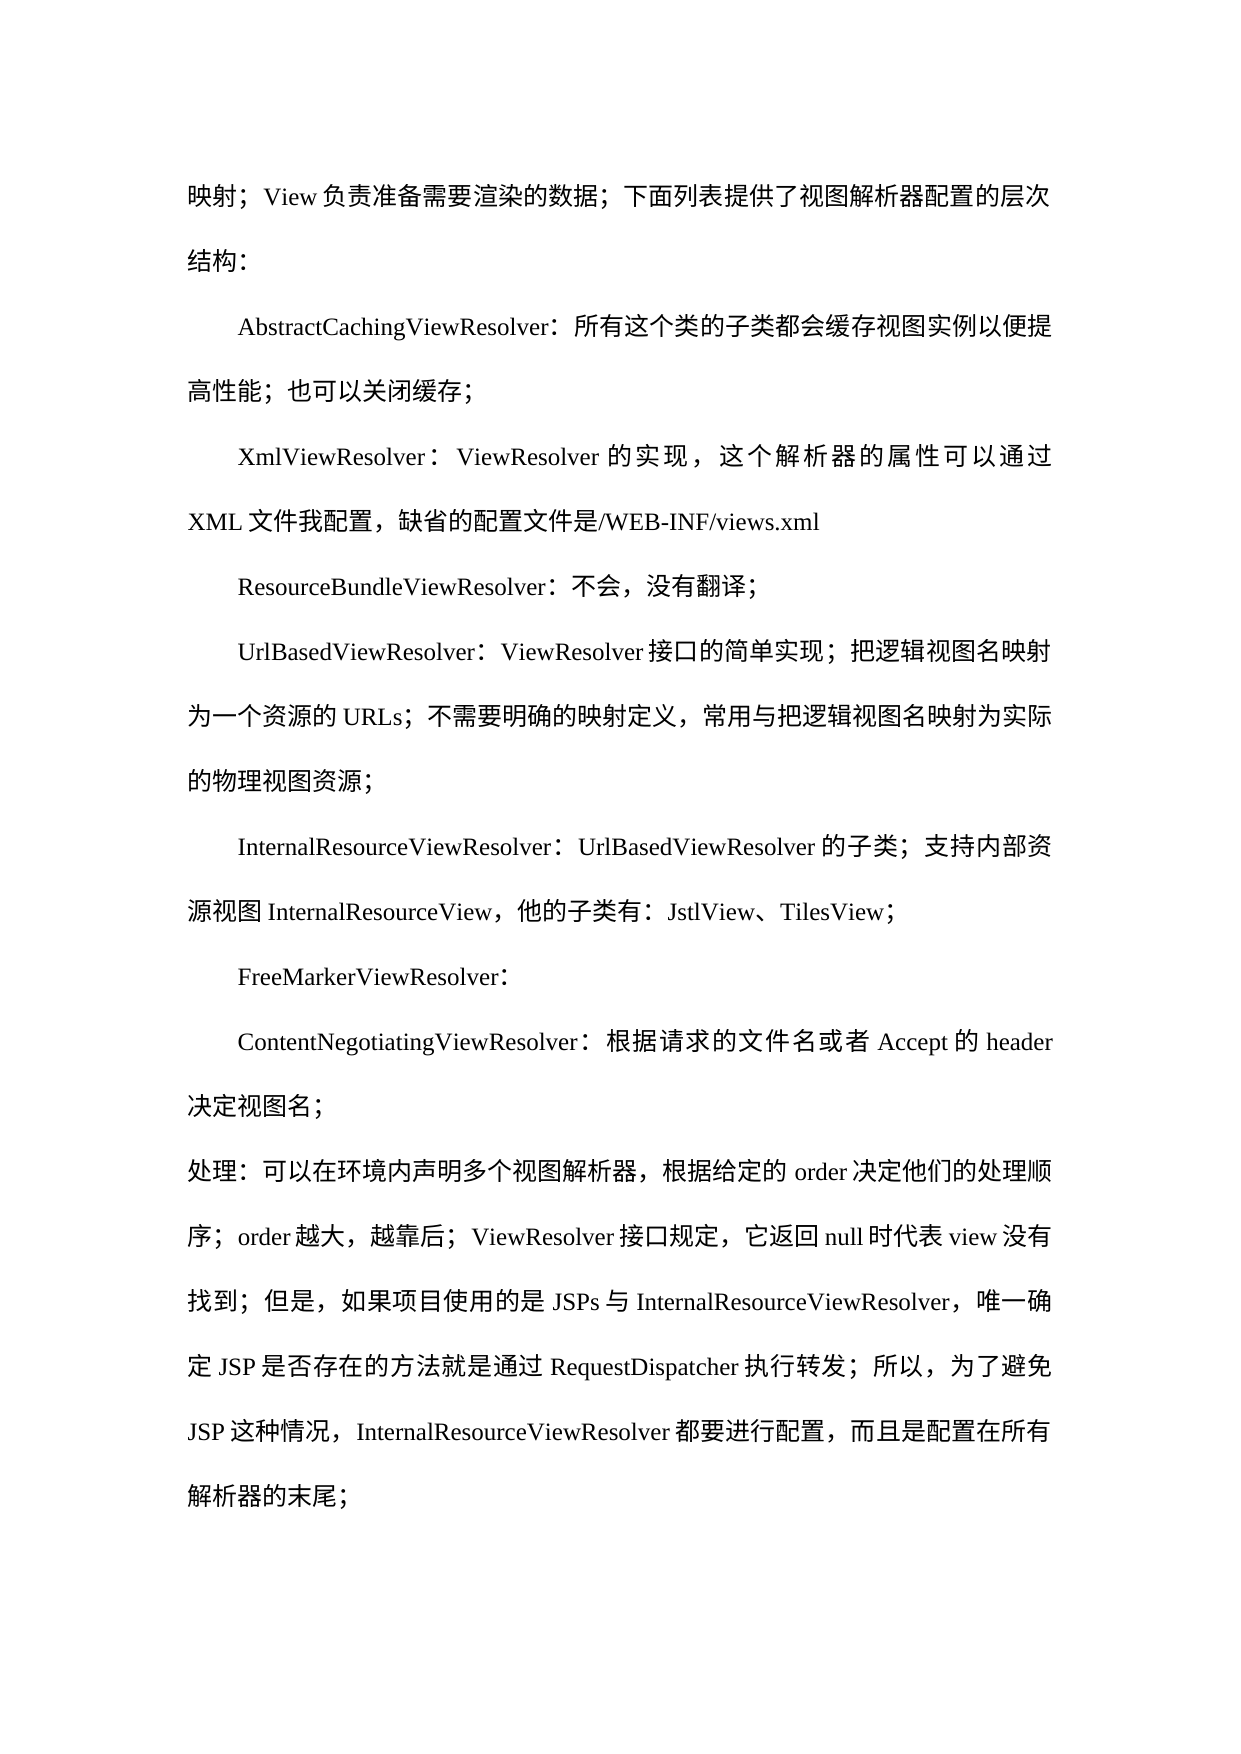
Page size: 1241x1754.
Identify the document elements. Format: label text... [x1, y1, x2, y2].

text FreeMarkerViewResolver： [187, 942, 1053, 1007]
text AbstractCachingViewResolver：所有这个类的子类都会缓存视图实例以便提高性能；也可以关闭缓存； [187, 292, 1053, 422]
text 处理：可以在环境内声明多个视图解析器，根据给定的order决定他们的处理顺序；order越大，越靠后；ViewResolver接口规定，它返回null时代表view没有找到；但是，如果项目使用的是JSPs与InternalResourceViewResolver，唯一确定JSP是否存在的方法就是通过RequestDispatcher执行转发；所以，为了避免JSP这种情况，InternalResourceViewResolver都要进行配置，而且是配置在所有解析器的末尾； [187, 1137, 1053, 1527]
text ContentNegotiatingViewResolver：根据请求的文件名或者Accept的header决定视图名； [187, 1007, 1053, 1137]
text XmlViewResolver：ViewResolver的实现，这个解析器的属性可以通过XML文件我配置，缺省的配置文件是/WEB-INF/views.xml [187, 422, 1053, 552]
text UrlBasedViewResolver：ViewResolver接口的简单实现；把逻辑视图名映射为一个资源的URLs；不需要明确的映射定义，常用与把逻辑视图名映射为实际的物理视图资源； [187, 617, 1053, 812]
text InternalResourceViewResolver：UrlBasedViewResolver的子类；支持内部资源视图InternalResourceView，他的子类有：JstlView、TilesView； [187, 812, 1053, 942]
text ResourceBundleViewResolver：不会，没有翻译； [187, 552, 1053, 617]
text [187, 162, 1053, 292]
